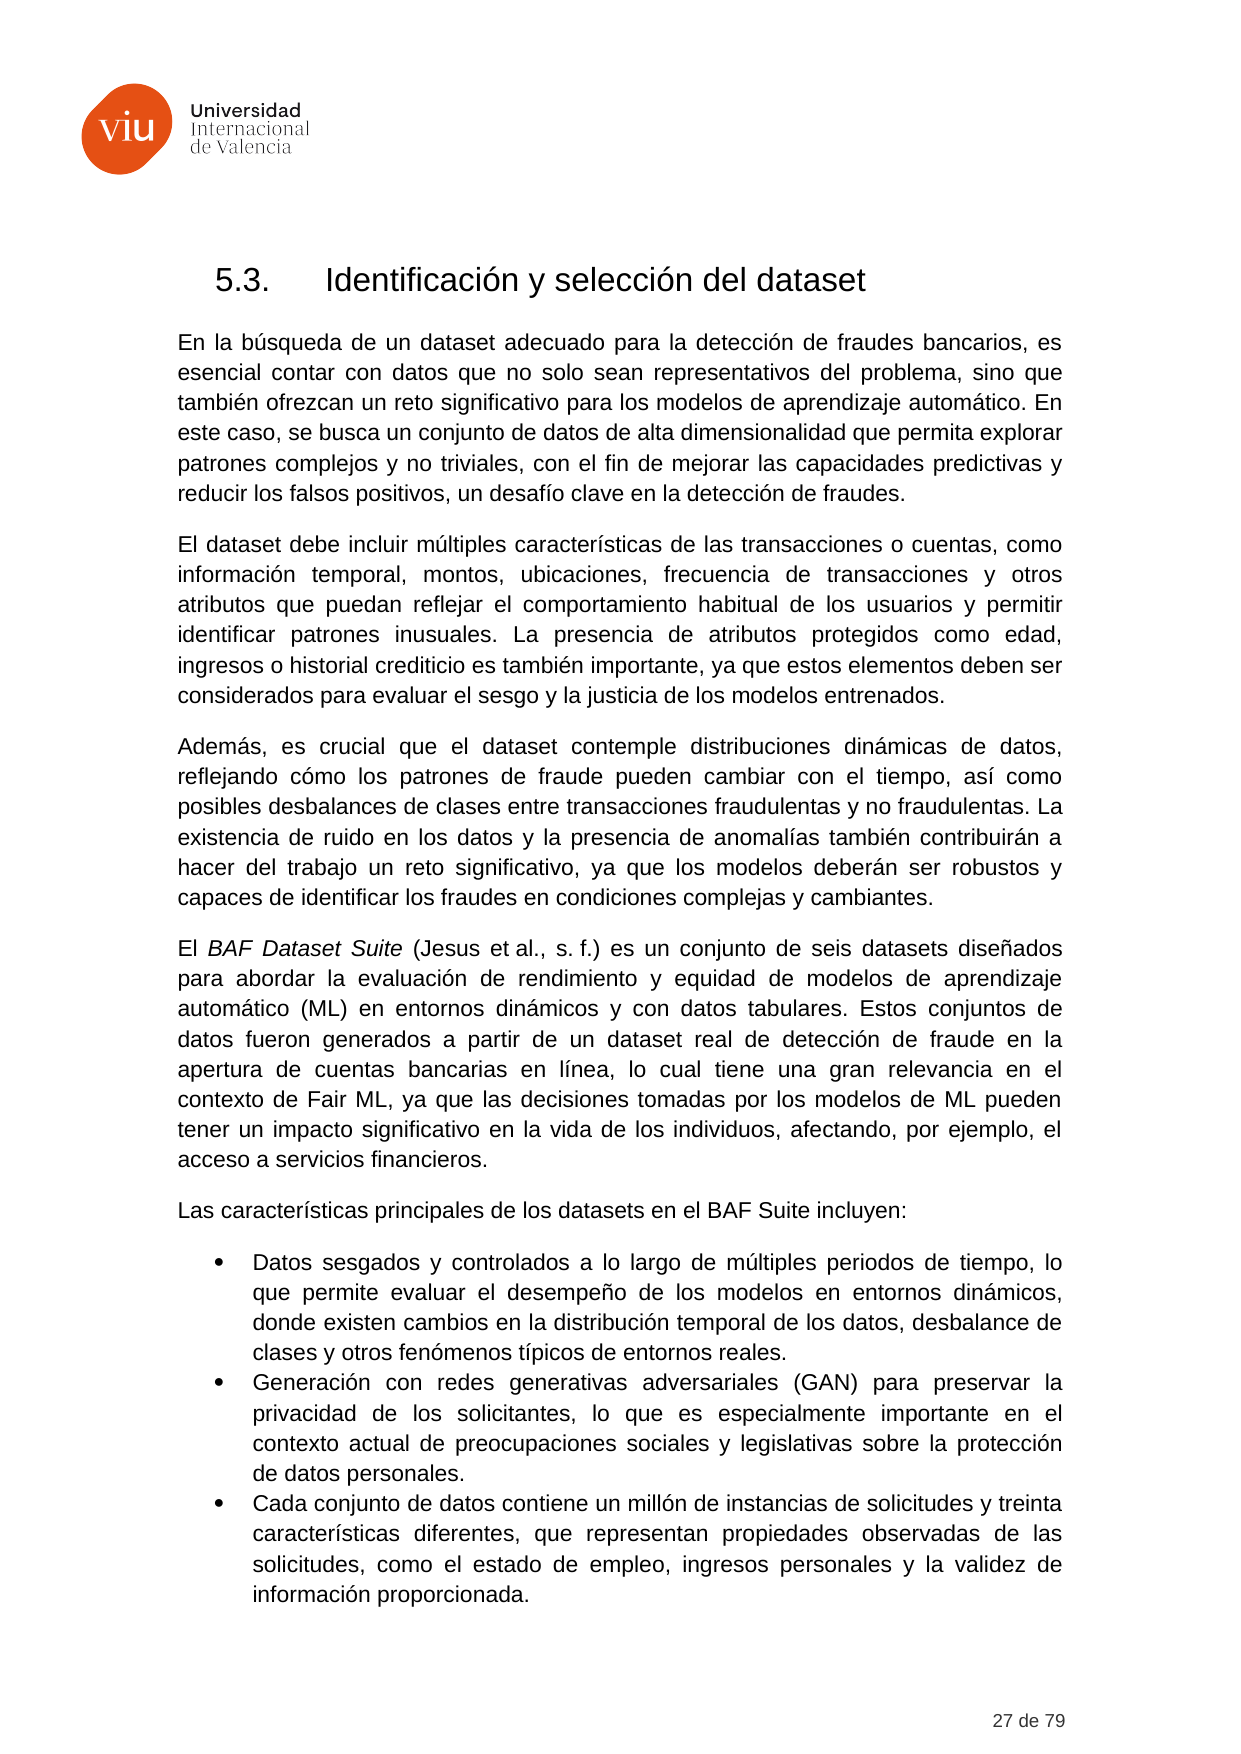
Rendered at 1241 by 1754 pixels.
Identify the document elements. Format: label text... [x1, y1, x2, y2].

picture [60, 62, 330, 197]
text Además, es crucial que el dataset contemple distribuciones dinámicas de datos, reflejando cómo los patrones de fraude pueden cambiar con el tiempo, así como posibles desbalances de clases entre transacciones fraudulentas y no fraudulentas. La existencia de ruido en los datos y la presencia de anomalías también contribuirán a hacer del trabajo un reto significativo, ya que los modelos deberán ser robustos y capaces de identificar los fraudes en condiciones complejas y cambiantes. [177, 733, 1063, 910]
text En la búsqueda de un dataset adecuado para la detección de fraudes bancarios, es esencial contar con datos que no solo sean representativos del problema, sino que también ofrezcan un reto significativo para los modelos de aprendizaje automático. En este caso, se busca un conjunto de datos de alta dimensionalidad que permita explorar patrones complejos y no triviales, con el fin de mejorar las capacidades predictivas y reducir los falsos positivos, un desafío clave en la detección de fraudes. [177, 329, 1063, 506]
list Cada conjunto de datos contiene un millón de instancias de solicitudes y treinta características diferentes, que representan propiedades observadas de las solicitudes, como el estado de empleo, ingresos personales y la validez de información proporcionada. [215, 1490, 1063, 1607]
text El BAF Dataset Suite (Jesus et al., s. f.) es un conjunto de seis datasets diseñados para abordar la evaluación de rendimiento y equidad de modelos de aprendizaje automático (ML) en entornos dinámicos y con datos tabulares. Estos conjuntos de datos fueron generados a partir de un dataset real de detección de fraude en la apertura de cuentas bancarias en línea, lo cual tiene una gran relevancia en el contexto de Fair ML, ya que las decisiones tomadas por los modelos de ML pueden tener un impacto significativo en la vida de los individuos, afectando, por ejemplo, el acceso a servicios financieros. [177, 935, 1063, 1173]
subtitle Identificación y selección del dataset [215, 259, 1063, 298]
list Generación con redes generativas adversariales (GAN) para preservar la privacidad de los solicitantes, lo que es especialmente importante en el contexto actual de preocupaciones sociales y legislativas sobre la protección de datos personales. [215, 1369, 1063, 1486]
text El dataset debe incluir múltiples características de las transacciones o cuentas, como información temporal, montos, ubicaciones, frecuencia de transacciones y otros atributos que puedan reflejar el comportamiento habitual de los usuarios y permitir identificar patrones inusuales. La presencia de atributos protegidos como edad, ingresos o historial crediticio es también importante, ya que estos elementos deben ser considerados para evaluar el sesgo y la justicia de los modelos entrenados. [177, 531, 1063, 708]
text Las características principales de los datasets en el BAF Suite incluyen: [177, 1197, 1063, 1224]
list Datos sesgados y controlados a lo largo de múltiples periodos de tiempo, lo que permite evaluar el desempeño de los modelos en entornos dinámicos, donde existen cambios en la distribución temporal de los datos, desbalance de clases y otros fenómenos típicos de entornos reales. [215, 1248, 1063, 1366]
